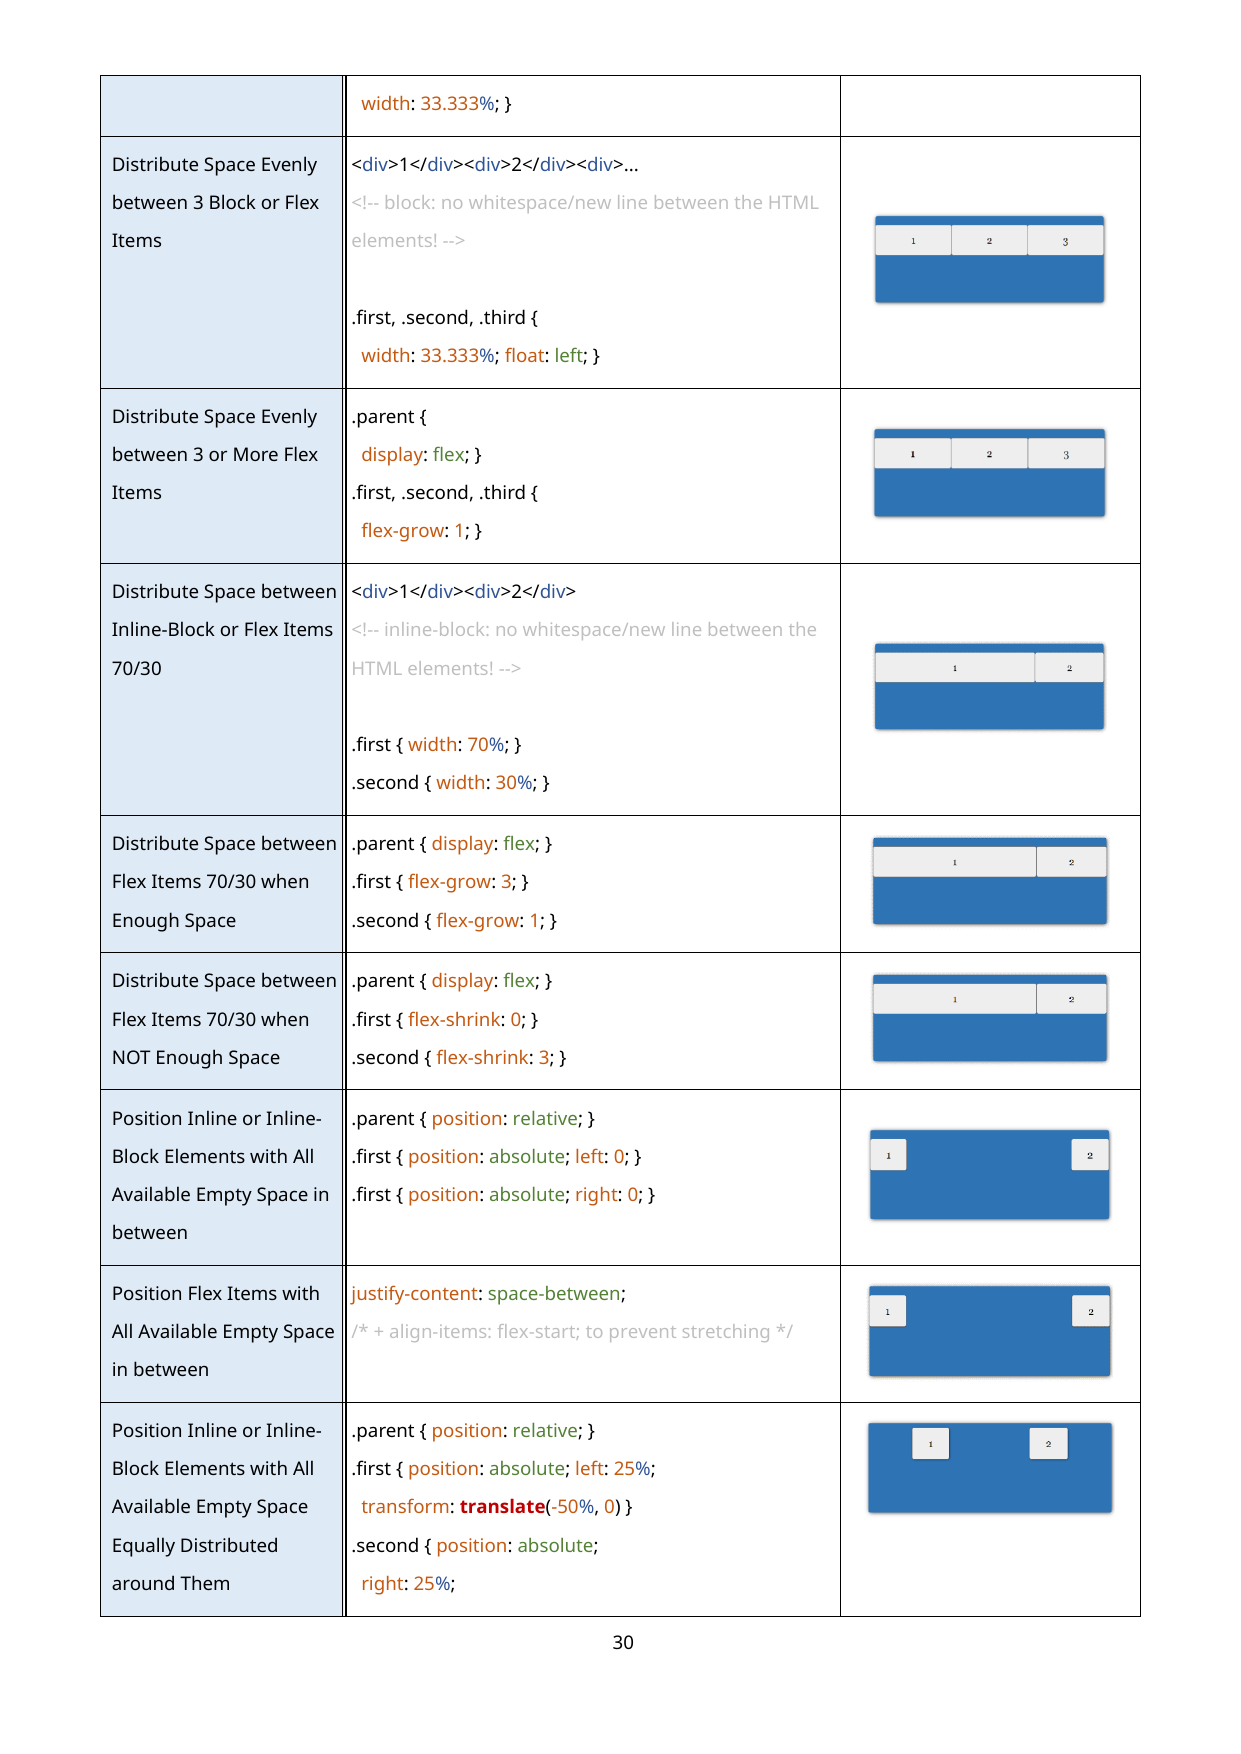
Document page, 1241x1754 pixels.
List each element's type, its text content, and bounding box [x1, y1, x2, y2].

table_cell Distribute Space between Flex Items 70/30 when NOT Enough Space [101, 953, 342, 1089]
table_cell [347, 76, 840, 136]
picture [869, 833, 1110, 930]
table_cell [841, 76, 1140, 136]
picture [865, 1280, 1114, 1382]
picture [871, 211, 1108, 308]
table_cell [841, 1403, 1140, 1616]
picture [866, 1124, 1113, 1225]
picture [869, 970, 1110, 1067]
table_cell Distribute Space between Inline-Block or Flex Items 70/30 [101, 564, 342, 815]
picture [871, 639, 1108, 735]
table_cell [841, 389, 1140, 563]
table_cell Distribute Space Evenly between 3 Block or Flex Items [101, 137, 342, 388]
table_cell [841, 137, 1140, 388]
table_cell Position Flex Items with All Available Empty Space in between [101, 1266, 342, 1402]
table_cell Position Inline or Inline-Block Elements with All Available Empty Space in between [101, 1090, 342, 1265]
picture [870, 424, 1109, 522]
table_cell <div>1</div><div>2</div> <!-- inline-block: no whitespace/new line between the HTML elements! --> .first { width: 70%; } .second { width: 30%; } [347, 564, 840, 815]
table_cell [841, 953, 1140, 1089]
table_cell [841, 1090, 1140, 1265]
picture [864, 1417, 1116, 1519]
table_cell Distribute Space between Flex Items 70/30 when Enough Space [101, 816, 342, 952]
table_cell <div>1</div><div>2</div><div>... <!-- block: no whitespace/new line between the HTML elements! --> .first, .second, .third { width: 33.333%; float: left; } [347, 137, 840, 388]
table_cell .parent { display: flex; } .first { flex-grow: 3; } .second { flex-grow: 1; } [347, 816, 840, 952]
table_cell [841, 1266, 1140, 1402]
table_cell .parent { display: flex; } .first { flex-shrink: 0; } .second { flex-shrink: 3; } [347, 953, 840, 1089]
table_cell Distribute Space Evenly between 3 or More Flex Items [101, 389, 342, 563]
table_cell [101, 1403, 342, 1616]
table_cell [101, 76, 342, 136]
table_cell justify-content: space-between; /* + align-items: flex-start; to prevent stretching */ [347, 1266, 840, 1402]
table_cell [347, 1403, 840, 1616]
table_cell .parent { display: flex; } .first, .second, .third { flex-grow: 1; } [347, 389, 840, 563]
table_cell [841, 816, 1140, 952]
table_cell [841, 564, 1140, 815]
table_cell .parent { position: relative; } .first { position: absolute; left: 0; } .first { position: absolute; right: 0; } [347, 1090, 840, 1265]
